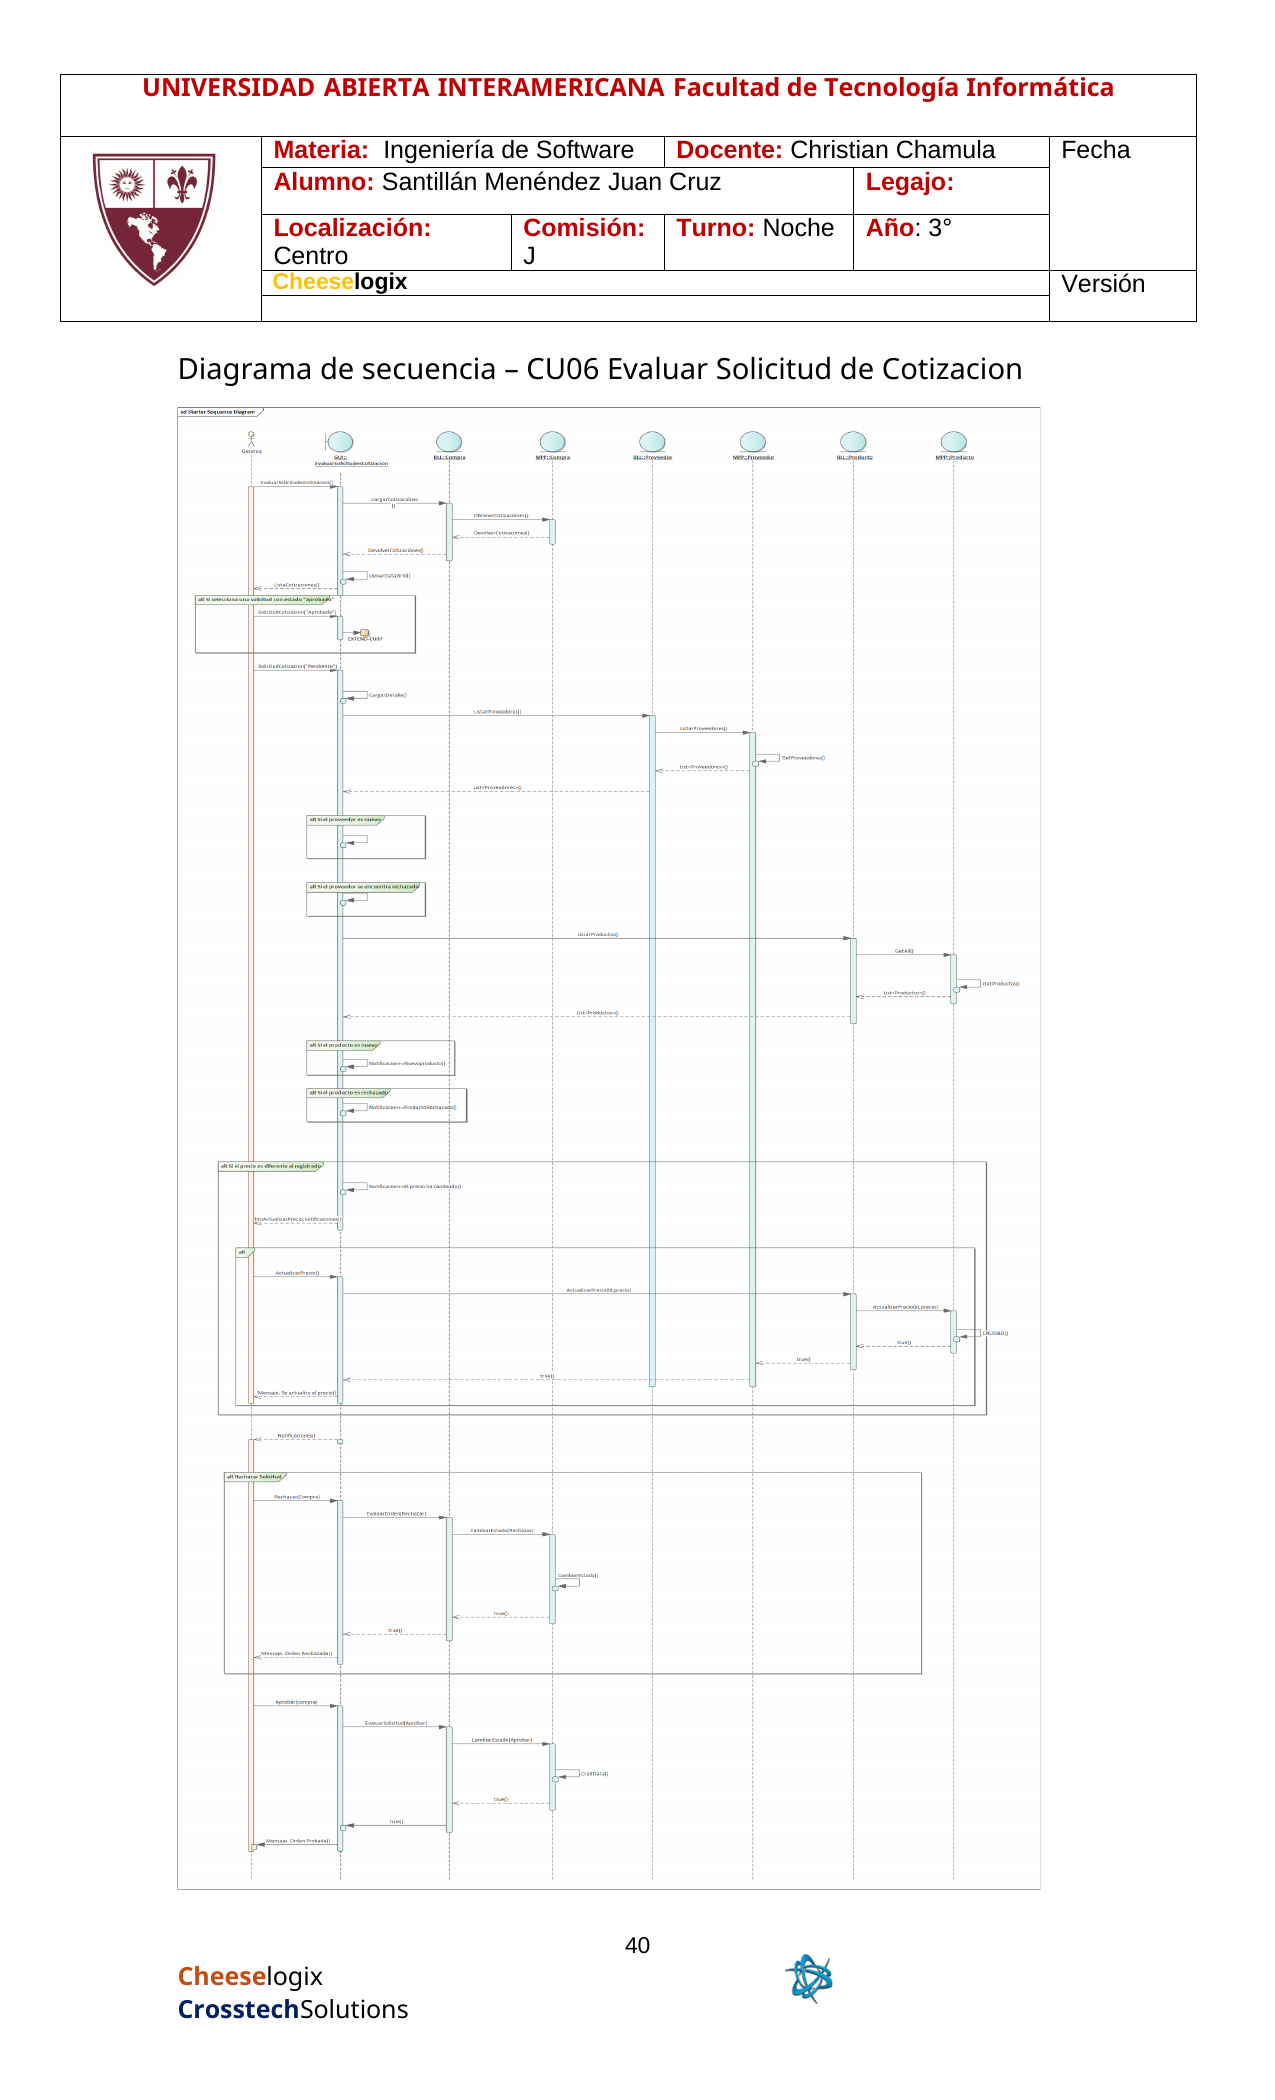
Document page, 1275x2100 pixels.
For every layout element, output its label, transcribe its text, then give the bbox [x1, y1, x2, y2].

picture [798, 1971, 804, 1984]
picture [177, 407, 1041, 1890]
picture [810, 1977, 826, 1991]
picture [82, 145, 225, 288]
picture [805, 1972, 817, 1984]
text Diagrama de secuencia – CU06 Evaluar Solicitud de Cotizacion [177, 348, 1098, 388]
picture [809, 1954, 833, 1979]
picture [805, 1961, 821, 1972]
picture [784, 1954, 833, 2004]
